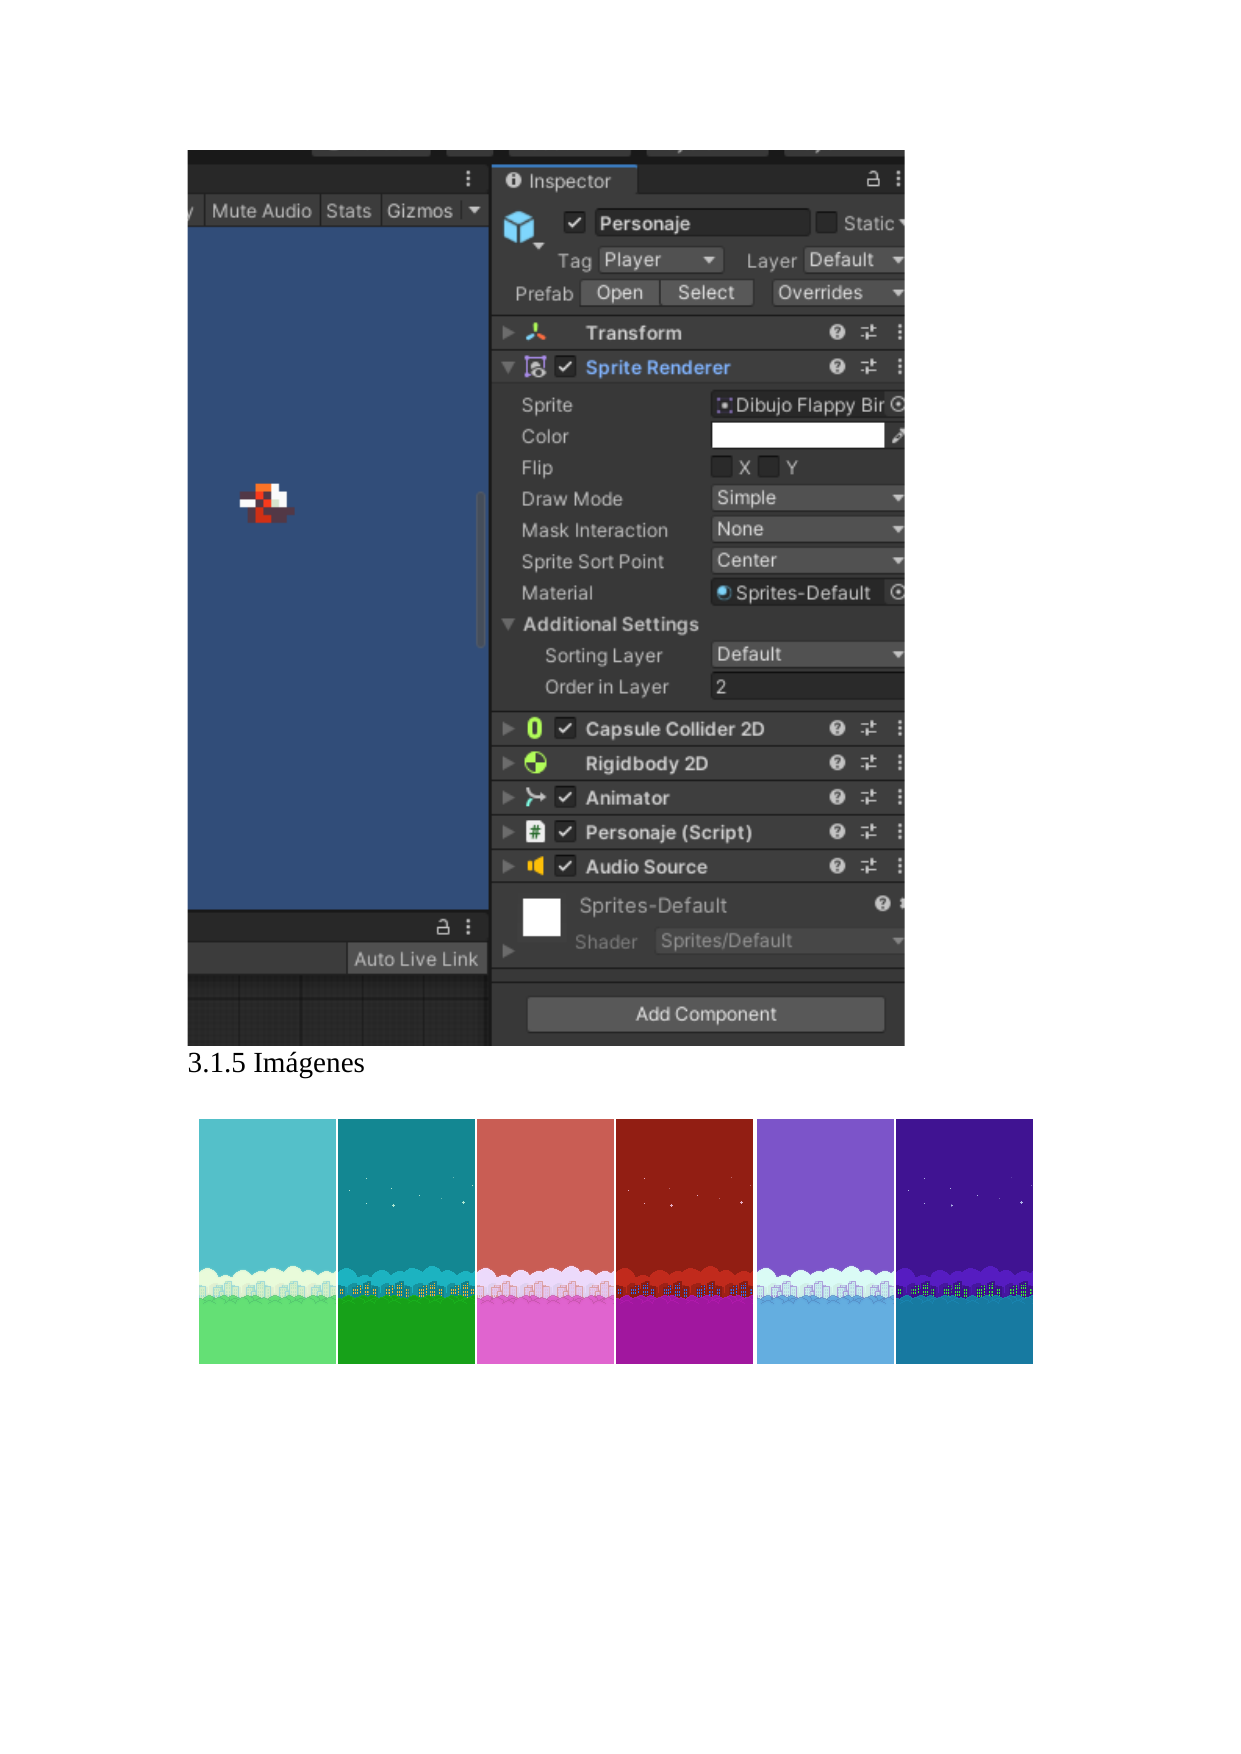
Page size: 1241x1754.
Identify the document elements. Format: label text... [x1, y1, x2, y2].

list Imágenes [187, 1045, 1053, 1079]
picture [187, 150, 905, 1046]
picture [187, 1112, 1052, 1373]
